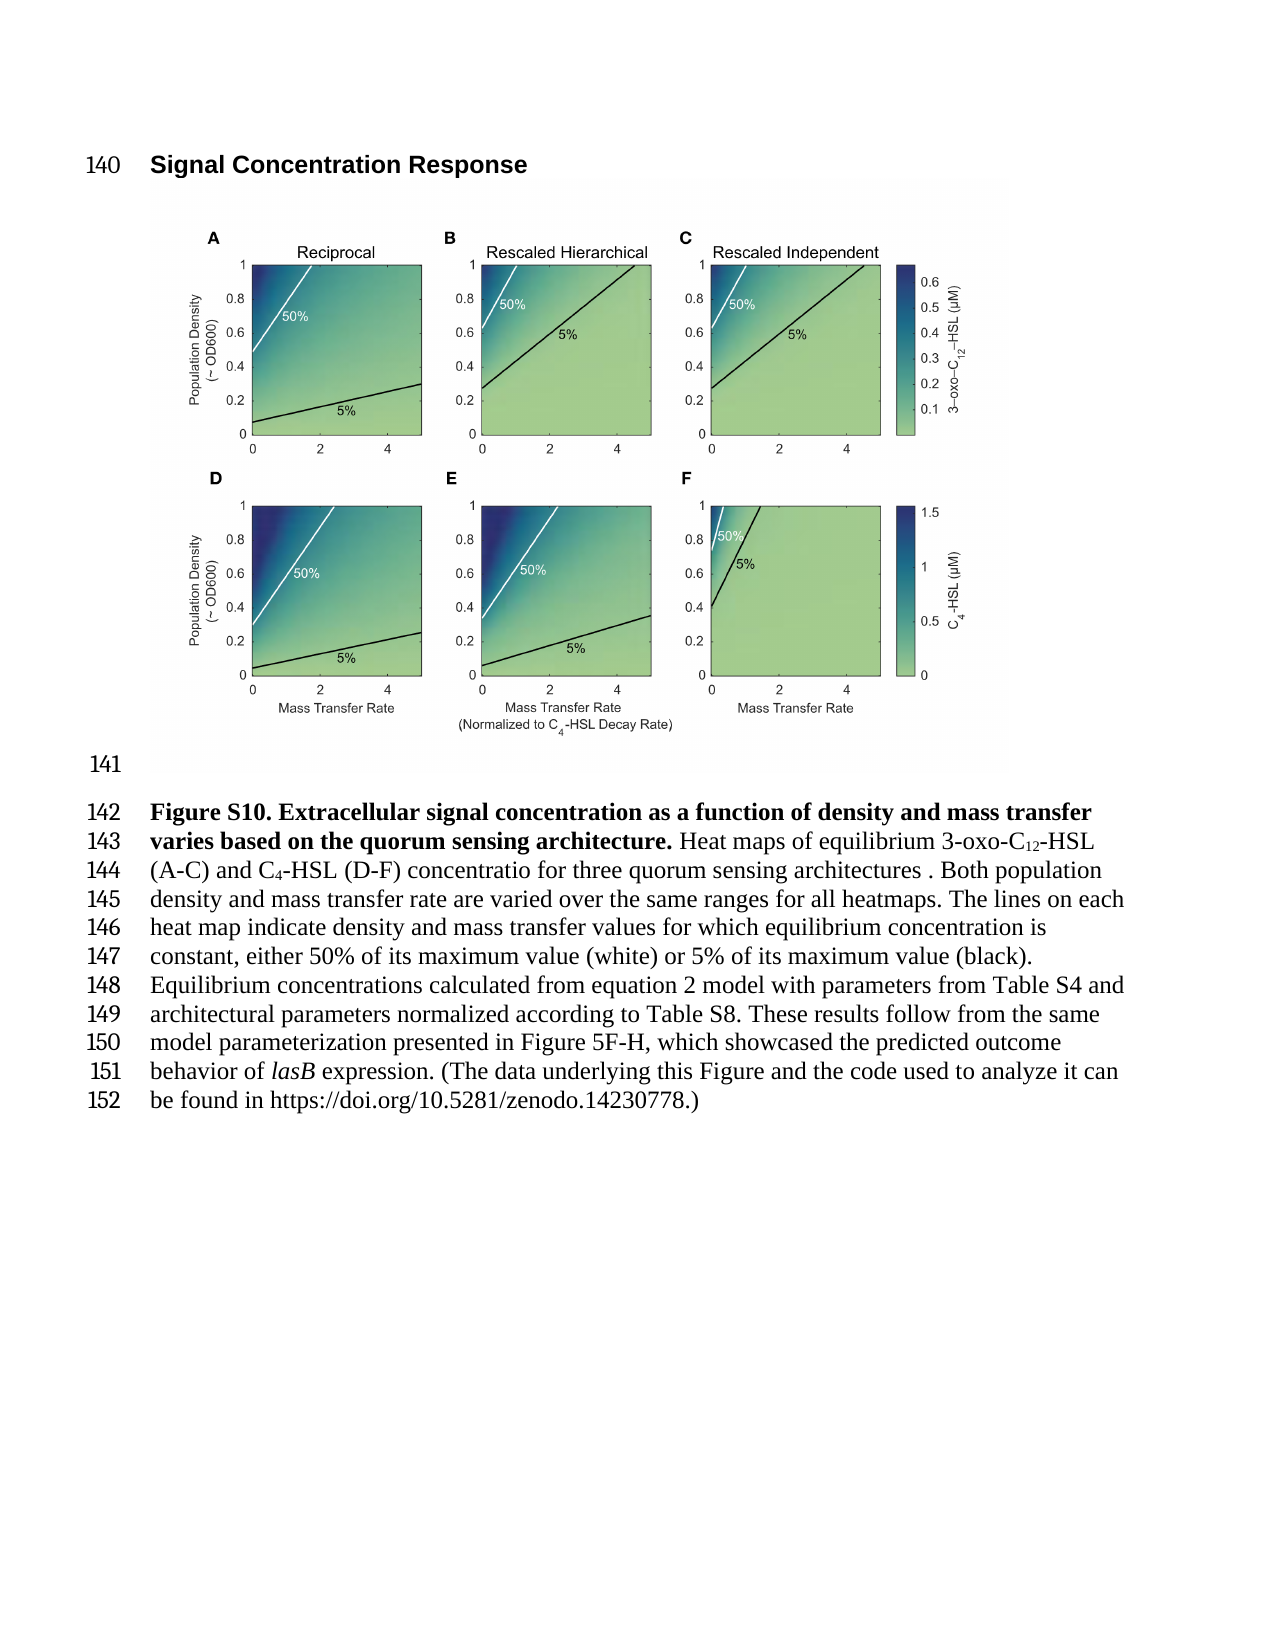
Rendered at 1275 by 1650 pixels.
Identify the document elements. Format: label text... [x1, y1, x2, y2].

text Figure S10. Extracellular signal concentration as a function of density and mass transfer varies based on the quorum sensing architecture. Heat maps of equilibrium 3‑oxo‑C12‑HSL (A-C) and C4‑HSL (D-F) concentratio for three quorum sensing architectures . Both population density and mass transfer rate are varied over the same ranges for all heatmaps. The lines on each heat map indicate density and mass transfer values for which equilibrium concentration is constant, either 50% of its maximum value (white) or 5% of its maximum value (black). Equilibrium concentrations calculated from equation 2 model with parameters from Table S4 and architectural parameters normalized according to Table S8. These results follow from the same model parameterization presented in Figure 5F-H, which showcased the predicted outcome behavior of lasB expression. (The data underlying this Figure and the code used to analyze it can be found in https://doi.org/10.5281/zenodo.14230778.) [150, 797, 1125, 1114]
subtitle Signal Concentration Response [150, 150, 1125, 179]
picture [150, 178, 1010, 773]
